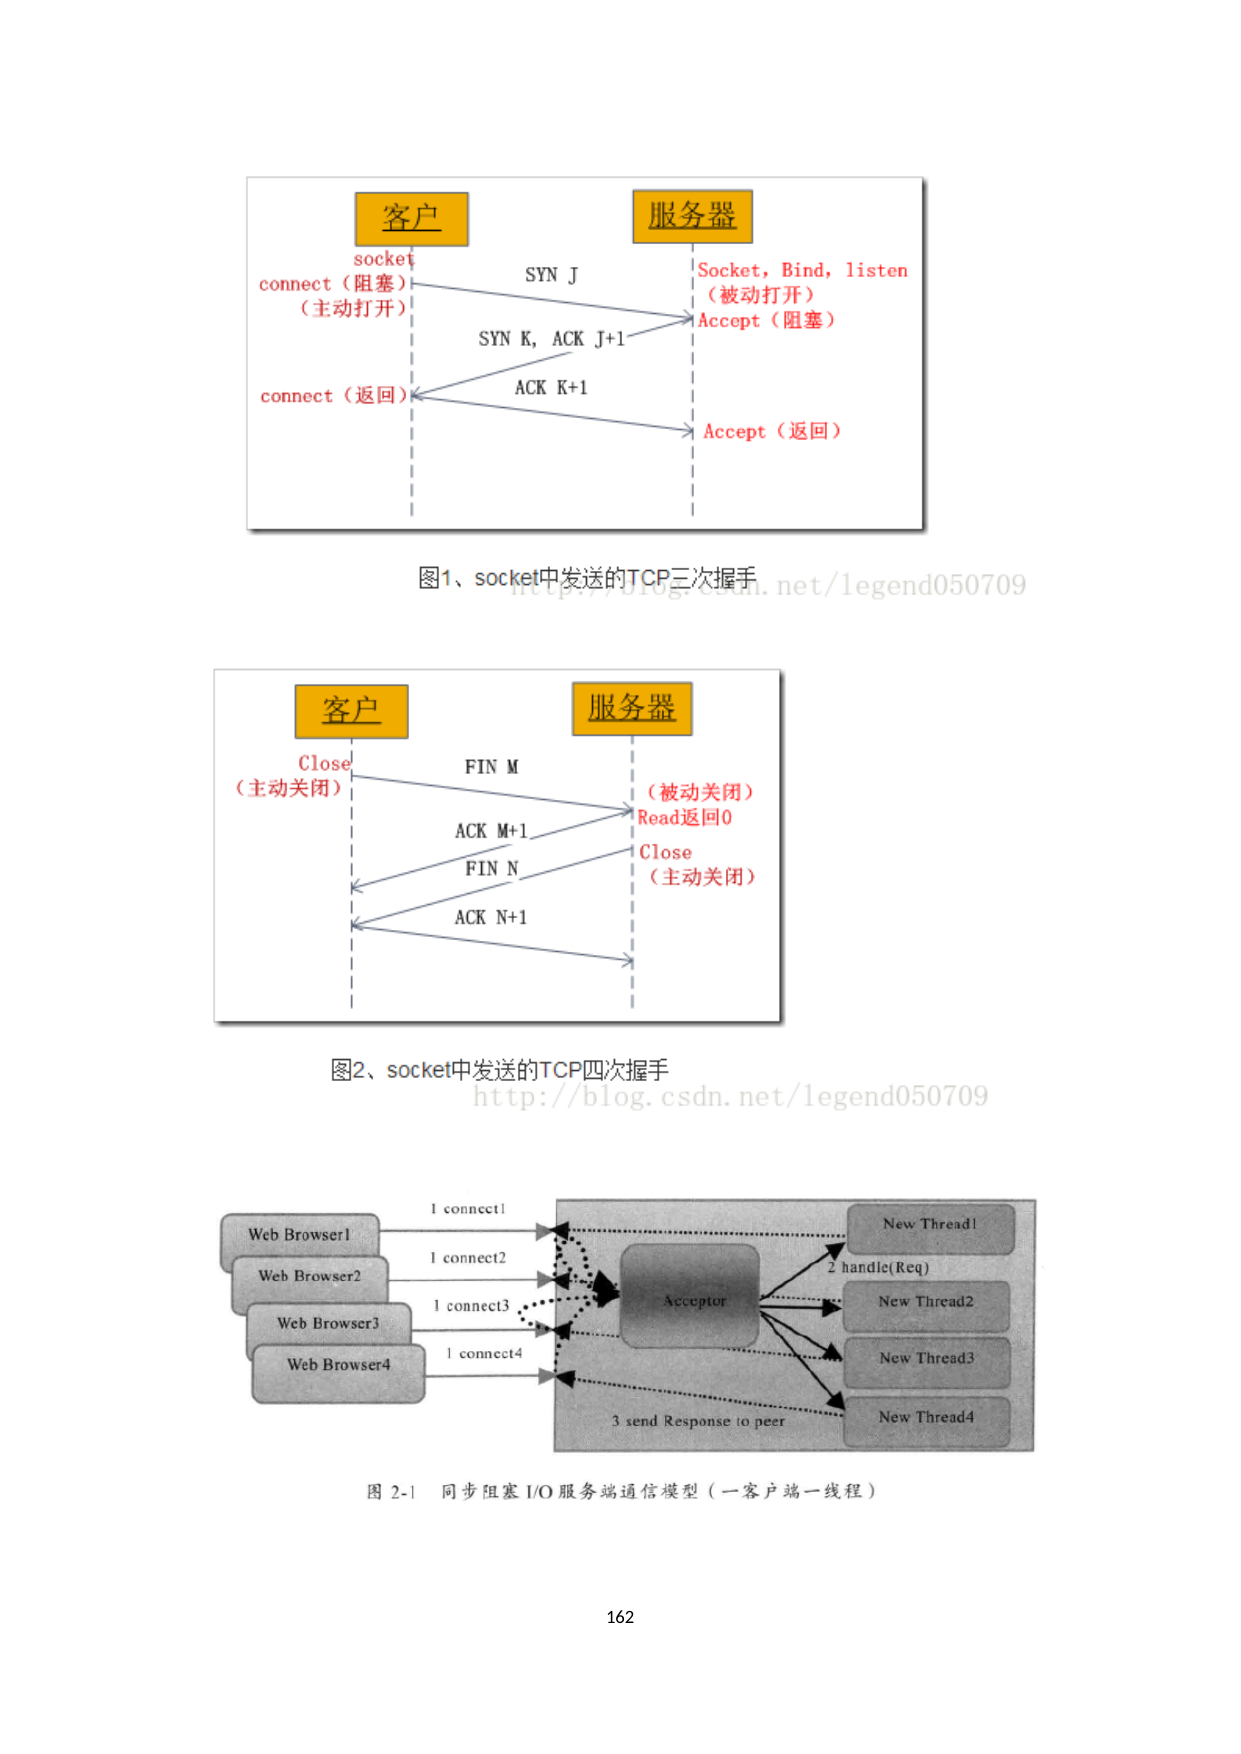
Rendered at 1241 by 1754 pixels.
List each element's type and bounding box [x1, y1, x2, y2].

picture [187, 658, 1008, 1128]
picture [187, 1183, 1071, 1513]
picture [187, 162, 1046, 617]
